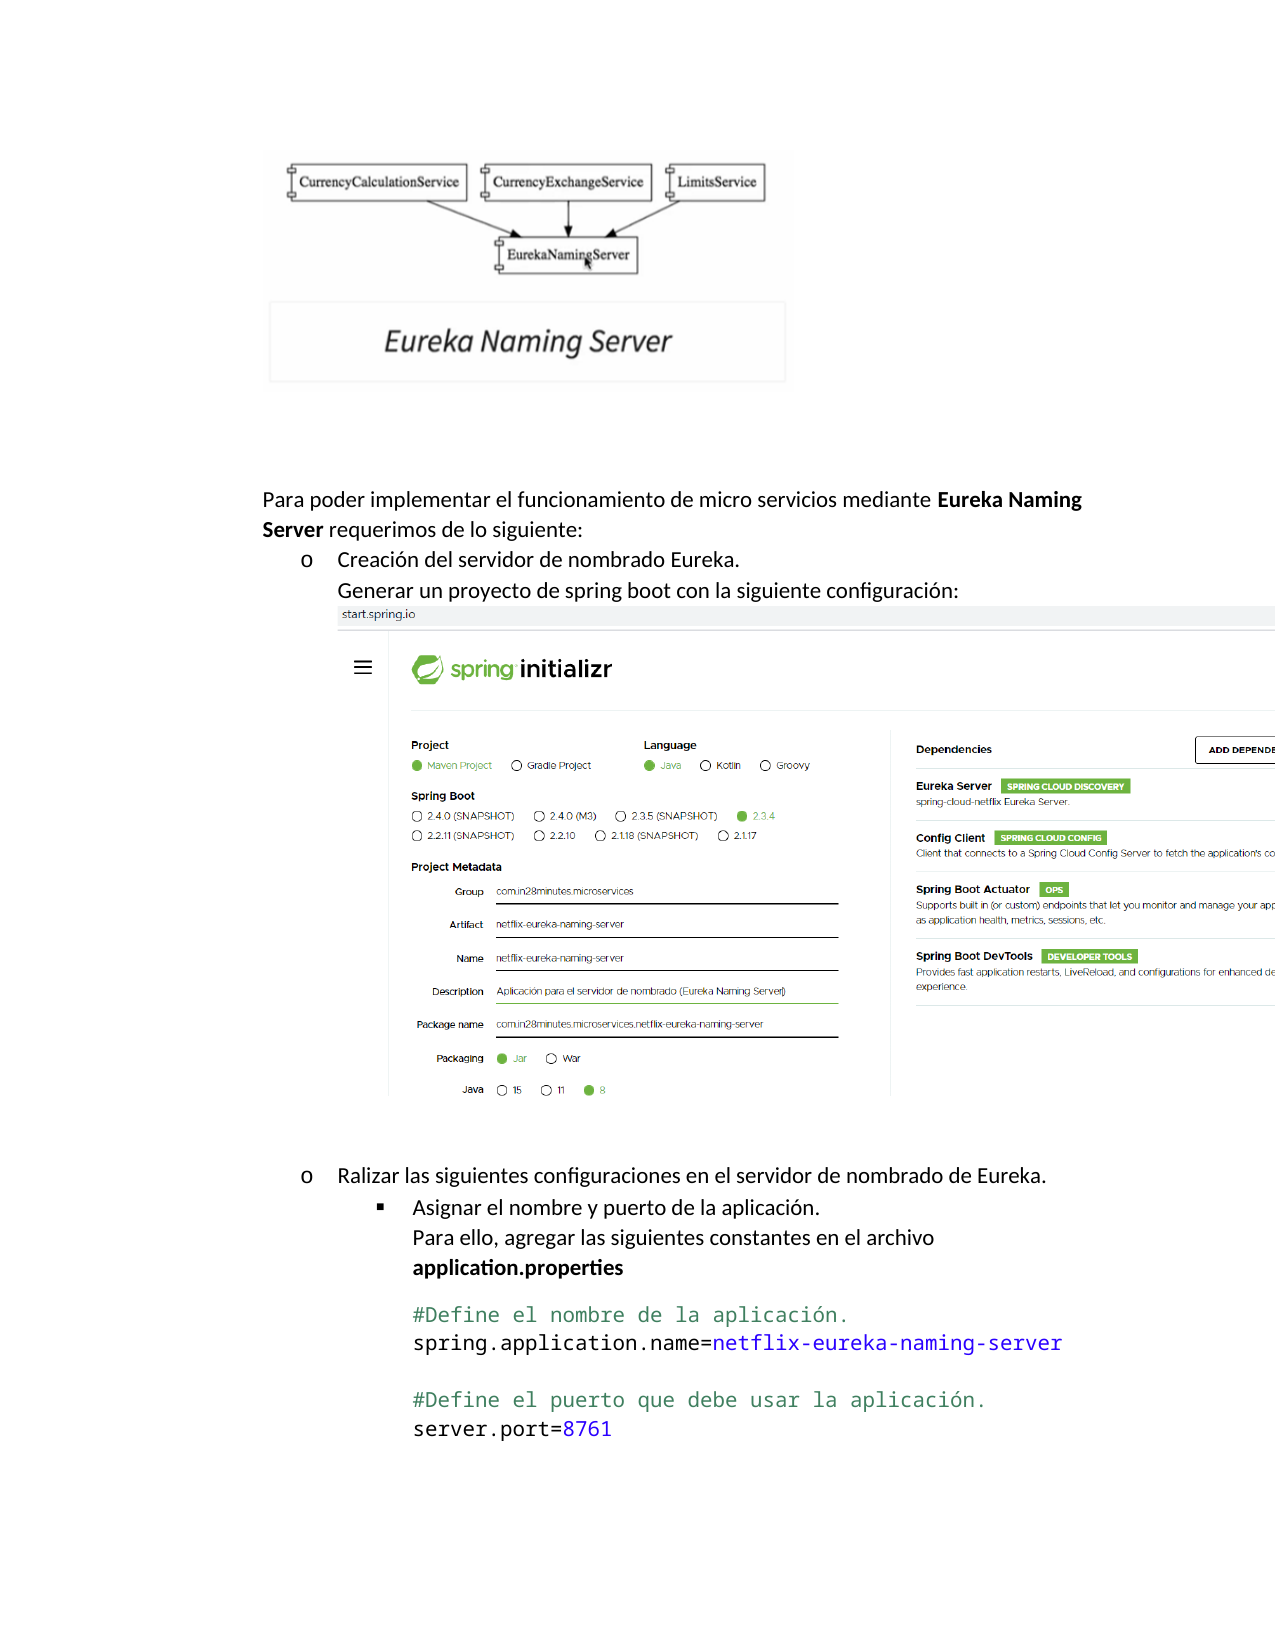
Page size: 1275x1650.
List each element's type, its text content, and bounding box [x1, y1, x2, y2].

text #Define el puerto que debe usar la aplicación. [412, 1385, 1125, 1414]
picture [262, 150, 794, 392]
list Para poder implementar el funcionamiento de micro servicios mediante Eureka Naming Server requerimos de lo siguiente: [262, 485, 1125, 543]
list Generar un proyecto de spring boot con la siguiente configuración: [337, 577, 1125, 604]
picture [337, 606, 1275, 1096]
text server.port=8761 [412, 1414, 1125, 1442]
list Para ello, agregar las siguientes constantes en el archivo application.properties [412, 1223, 1125, 1281]
list Ralizar las siguientes configuraciones en el servidor de nombrado de Eureka. [300, 1161, 1125, 1190]
list Asignar el nombre y puerto de la aplicación. [375, 1193, 1125, 1221]
text spring.application.name=netflix-eureka-naming-server [412, 1328, 1125, 1357]
list Creación del servidor de nombrado Eureka. [300, 545, 1125, 574]
text #Define el nombre de la aplicación. [412, 1300, 1125, 1328]
